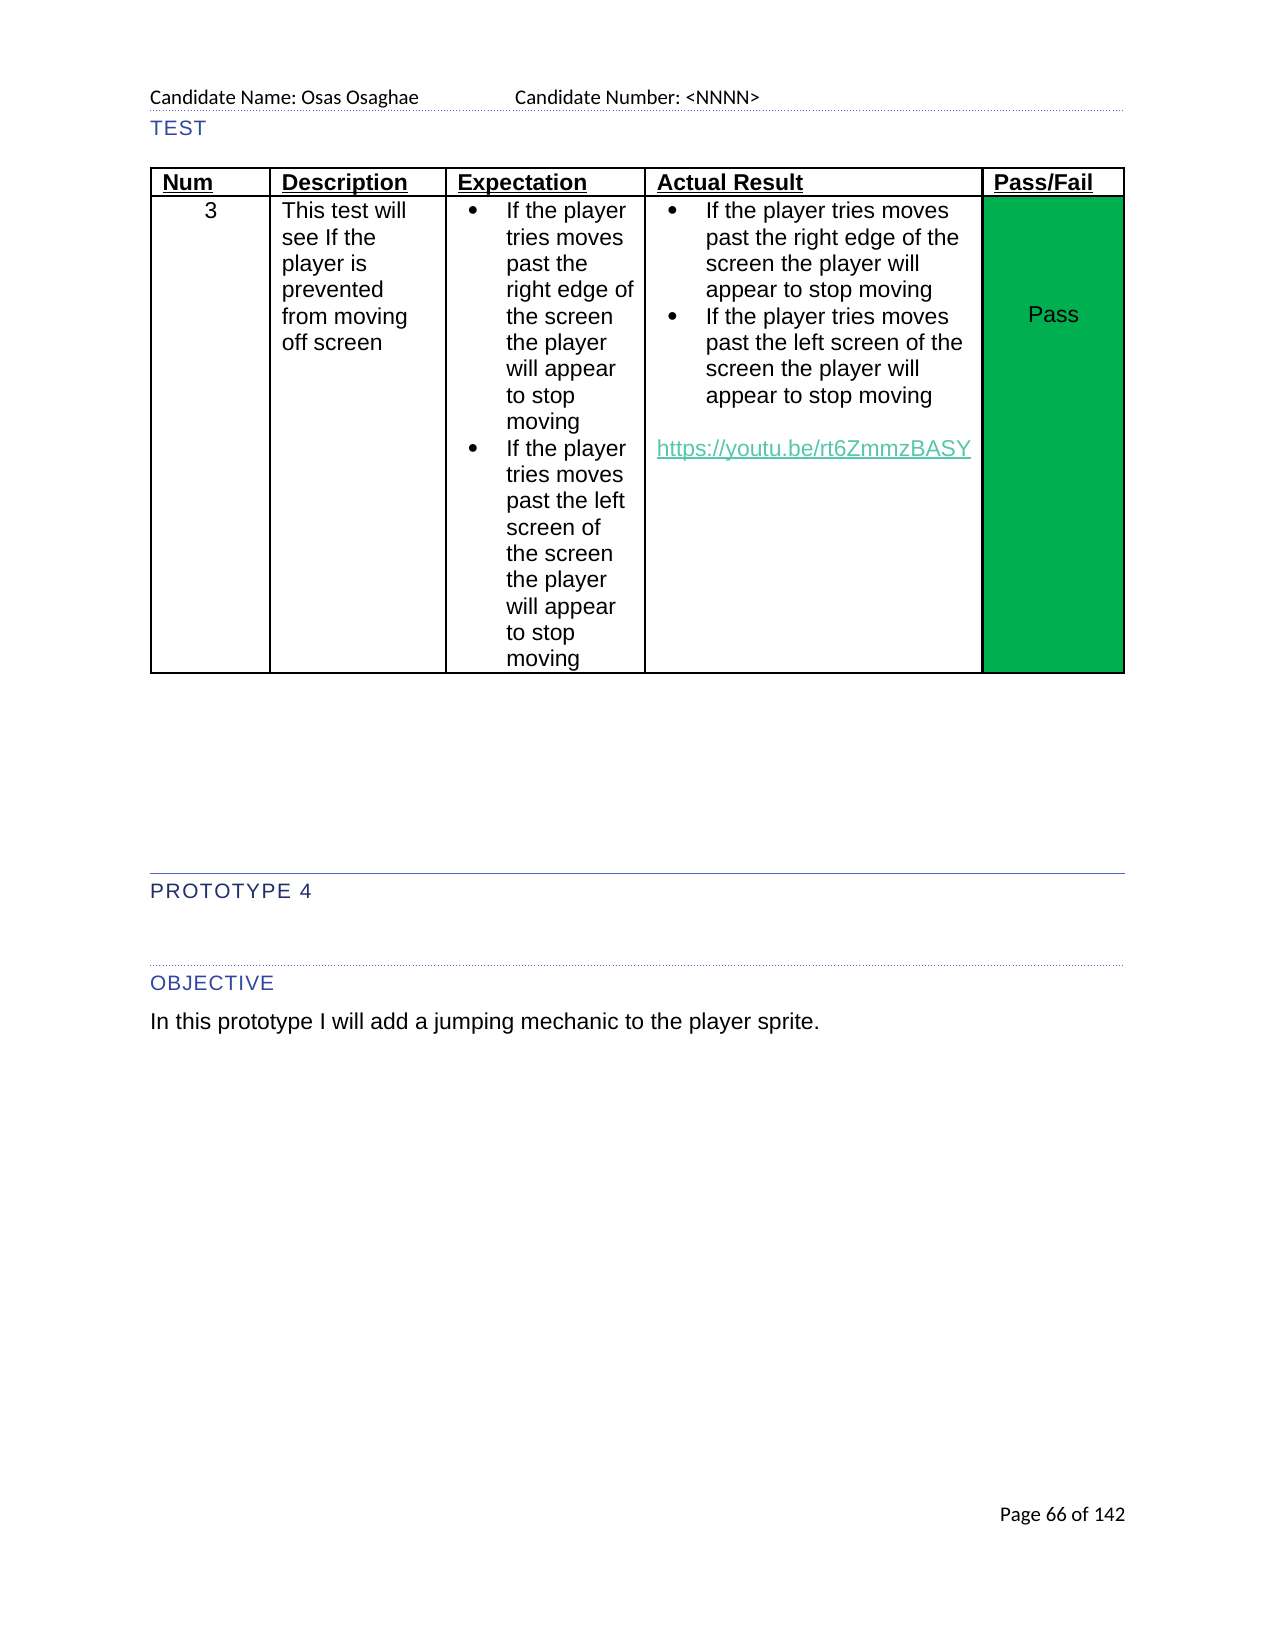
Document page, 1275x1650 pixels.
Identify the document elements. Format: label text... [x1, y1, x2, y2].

subtitle Test [150, 109, 1125, 139]
table_header Expectation [447, 169, 644, 195]
table_header Actual Result [646, 169, 981, 195]
table_cell 3 [152, 197, 269, 672]
table_cell If the player tries moves past the right edge of the screen the player will appear to stop moving If the player tries moves past the left screen of the screen the player will appear to stop moving https://youtu.be/rt6ZmmzBASY [646, 197, 981, 672]
table_cell If the player tries moves past the right edge of the screen the player will appear to stop moving If the player tries moves past the left screen of the screen the player will appear to stop moving [447, 197, 644, 672]
subtitle Objective [150, 965, 1125, 994]
table_header Num [152, 169, 269, 195]
text In this prototype I will add a jumping mechanic to the player sprite. [150, 1008, 1125, 1035]
table_header Description [271, 169, 445, 195]
subtitle Prototype 4 [150, 874, 1125, 902]
table_header Pass/Fail [984, 169, 1123, 195]
table_cell Pass [984, 197, 1123, 672]
table_cell This test will see If the player is prevented from moving off screen [271, 197, 445, 672]
